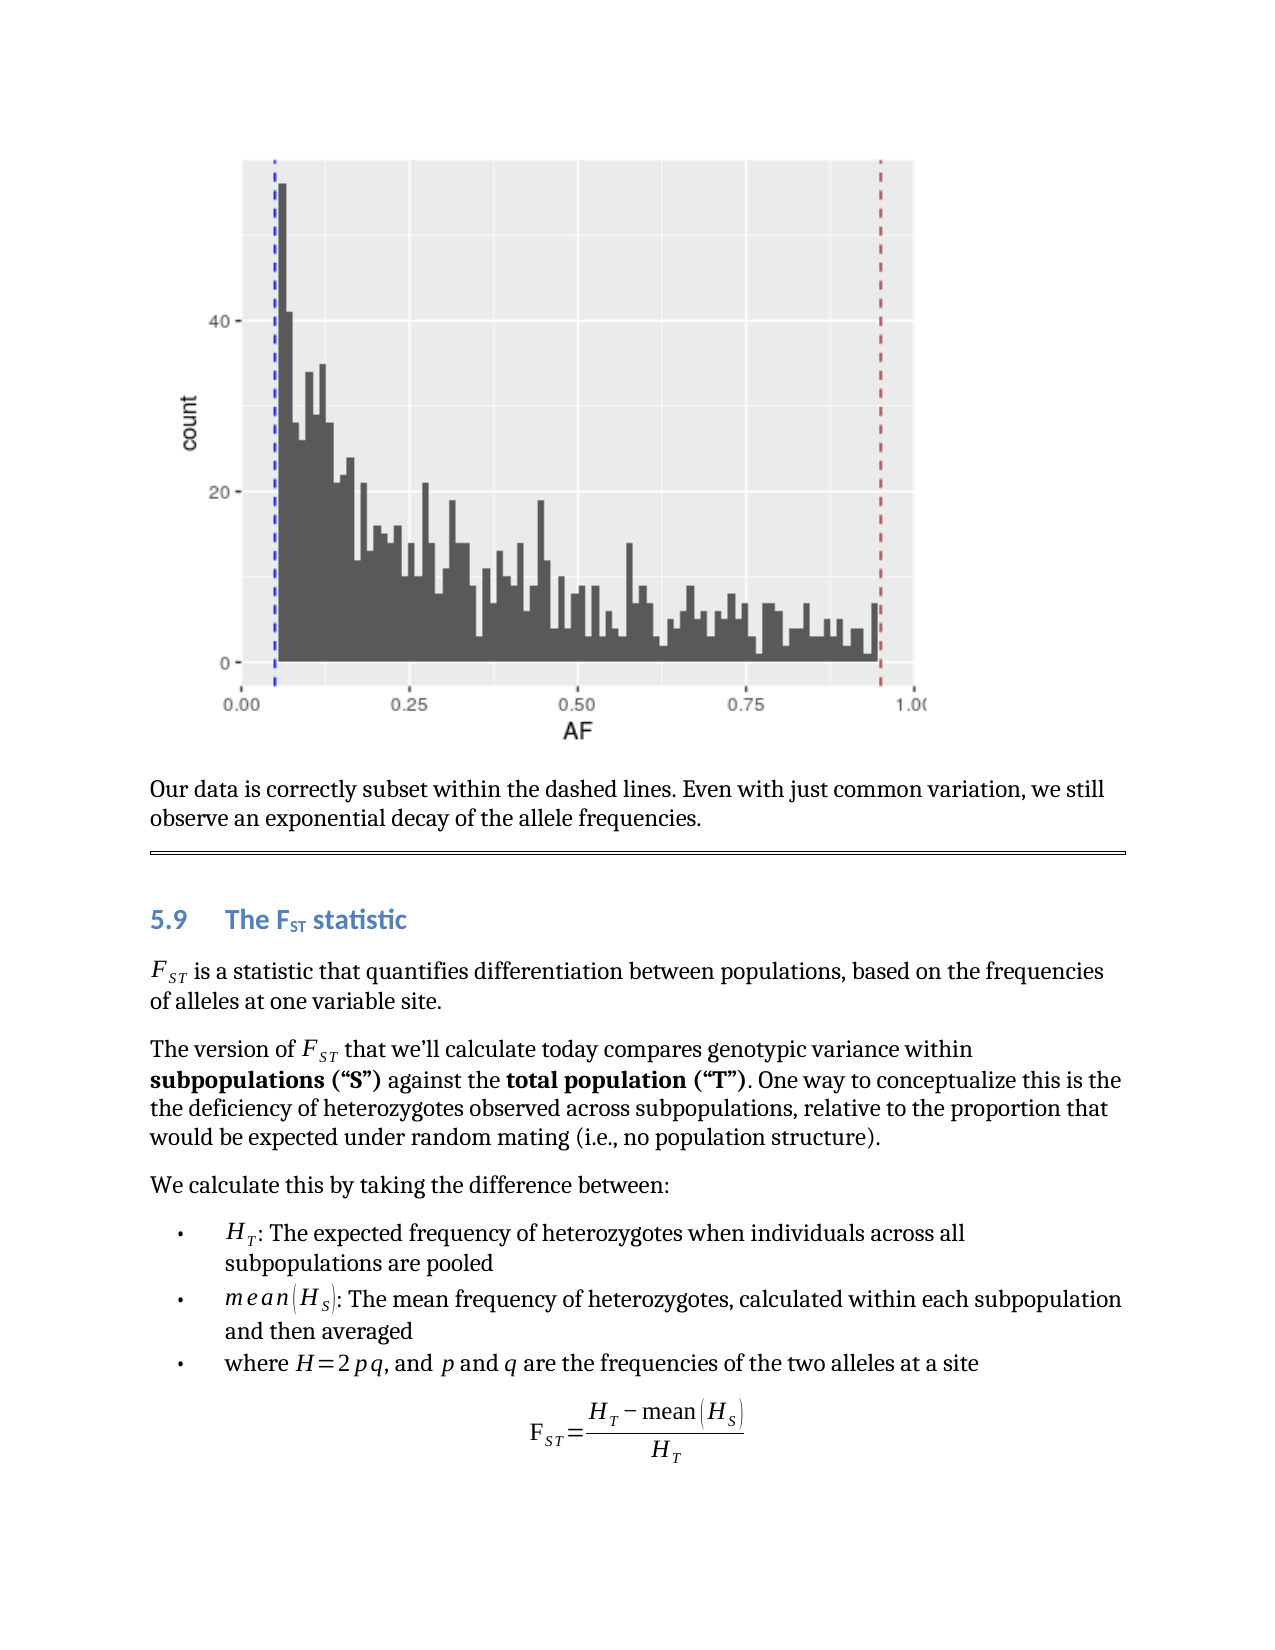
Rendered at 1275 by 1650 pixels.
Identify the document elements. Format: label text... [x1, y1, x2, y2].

text We calculate this by taking the difference between: [150, 1171, 1125, 1199]
subtitle 5.9 The FST statistic [150, 901, 1125, 937]
text The version of that we’ll calculate today compares genotypic variance within subpopulations (“S”) against the total population (“T”). One way to conceptualize this is the the deficiency of heterozygotes observed across subpopulations, relative to the proportion that would be expected under random mating (i.e., no population structure). [150, 1034, 1125, 1152]
text Our data is correctly subset within the dashed lines. Even with just common variation, we still observe an exponential decay of the allele frequencies. [150, 775, 1125, 833]
list : The expected frequency of heterozygotes when individuals across all subpopulations are pooled [175, 1218, 1125, 1278]
list : The mean frequency of heterozygotes, calculated within each subpopulation and then averaged [175, 1282, 1125, 1345]
list where , and and are the frequencies of the two alleles at a site [175, 1349, 1125, 1378]
picture [168, 150, 927, 757]
text is a statistic that quantifies differentiation between populations, based on the frequencies of alleles at one variable site. [150, 955, 1125, 1015]
